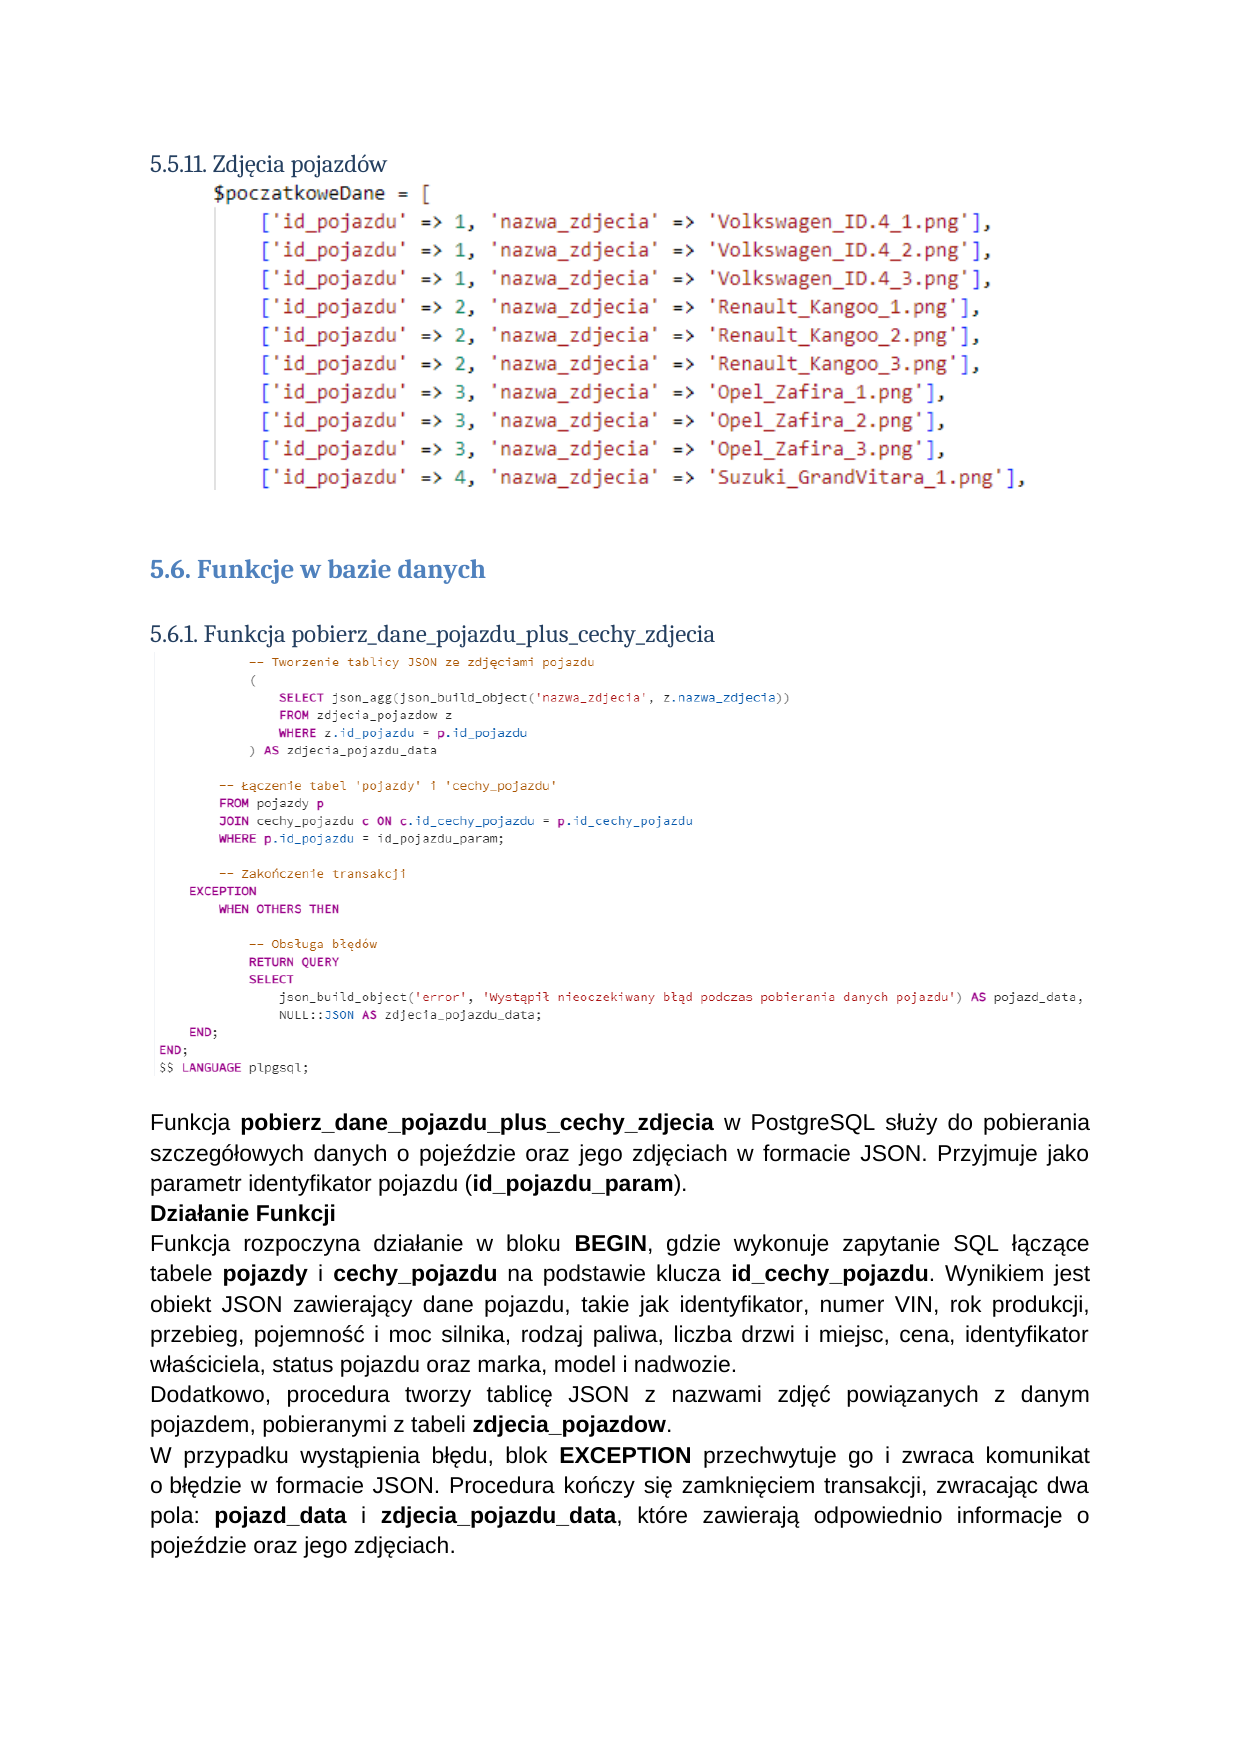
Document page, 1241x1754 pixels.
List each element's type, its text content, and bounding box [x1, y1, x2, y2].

text Dodatkowo, procedura tworzy tablicę JSON z nazwami zdjęć powiązanych z danym pojazdem, pobieranymi z tabeli zdjecia_pojazdow. [150, 1381, 1090, 1438]
picture [213, 183, 1028, 490]
text W przypadku wystąpienia błędu, blok EXCEPTION przechwytuje go i zwraca komunikat o błędzie w formacie JSON. Procedura kończy się zamknięciem transakcji, zwracając dwa pola: pojazd_data i zdjecia_pojazdu_data, które zawierają odpowiednio informacje o pojeździe oraz jego zdjęciach. [150, 1442, 1090, 1559]
subtitle 5.6. Funkcje w bazie danych [150, 554, 1090, 585]
text Działanie Funkcji [150, 1200, 1090, 1226]
text Funkcja pobierz_dane_pojazdu_plus_cechy_zdjecia w PostgreSQL służy do pobierania szczegółowych danych o pojeździe oraz jego zdjęciach w formacie JSON. Przyjmuje jako parametr identyfikator pojazdu (id_pojazdu_param). [150, 1109, 1090, 1196]
text Funkcja rozpoczyna działanie w bloku BEGIN, gdzie wykonuje zapytanie SQL łączące tabele pojazdy i cechy_pojazdu na podstawie klucza id_cechy_pojazdu. Wynikiem jest obiekt JSON zawierający dane pojazdu, takie jak identyfikator, numer VIN, rok produkcji, przebieg, pojemność i moc silnika, rodzaj paliwa, liczba drzwi i miejsc, cena, identyfikator właściciela, status pojazdu oraz marka, model i nadwozie. [150, 1230, 1090, 1377]
subtitle 5.6.1. Funkcja pobierz_dane_pojazdu_plus_cechy_zdjecia [150, 620, 1090, 648]
picture [154, 652, 1086, 1076]
subtitle 5.5.11. Zdjęcia pojazdów [150, 150, 1090, 179]
